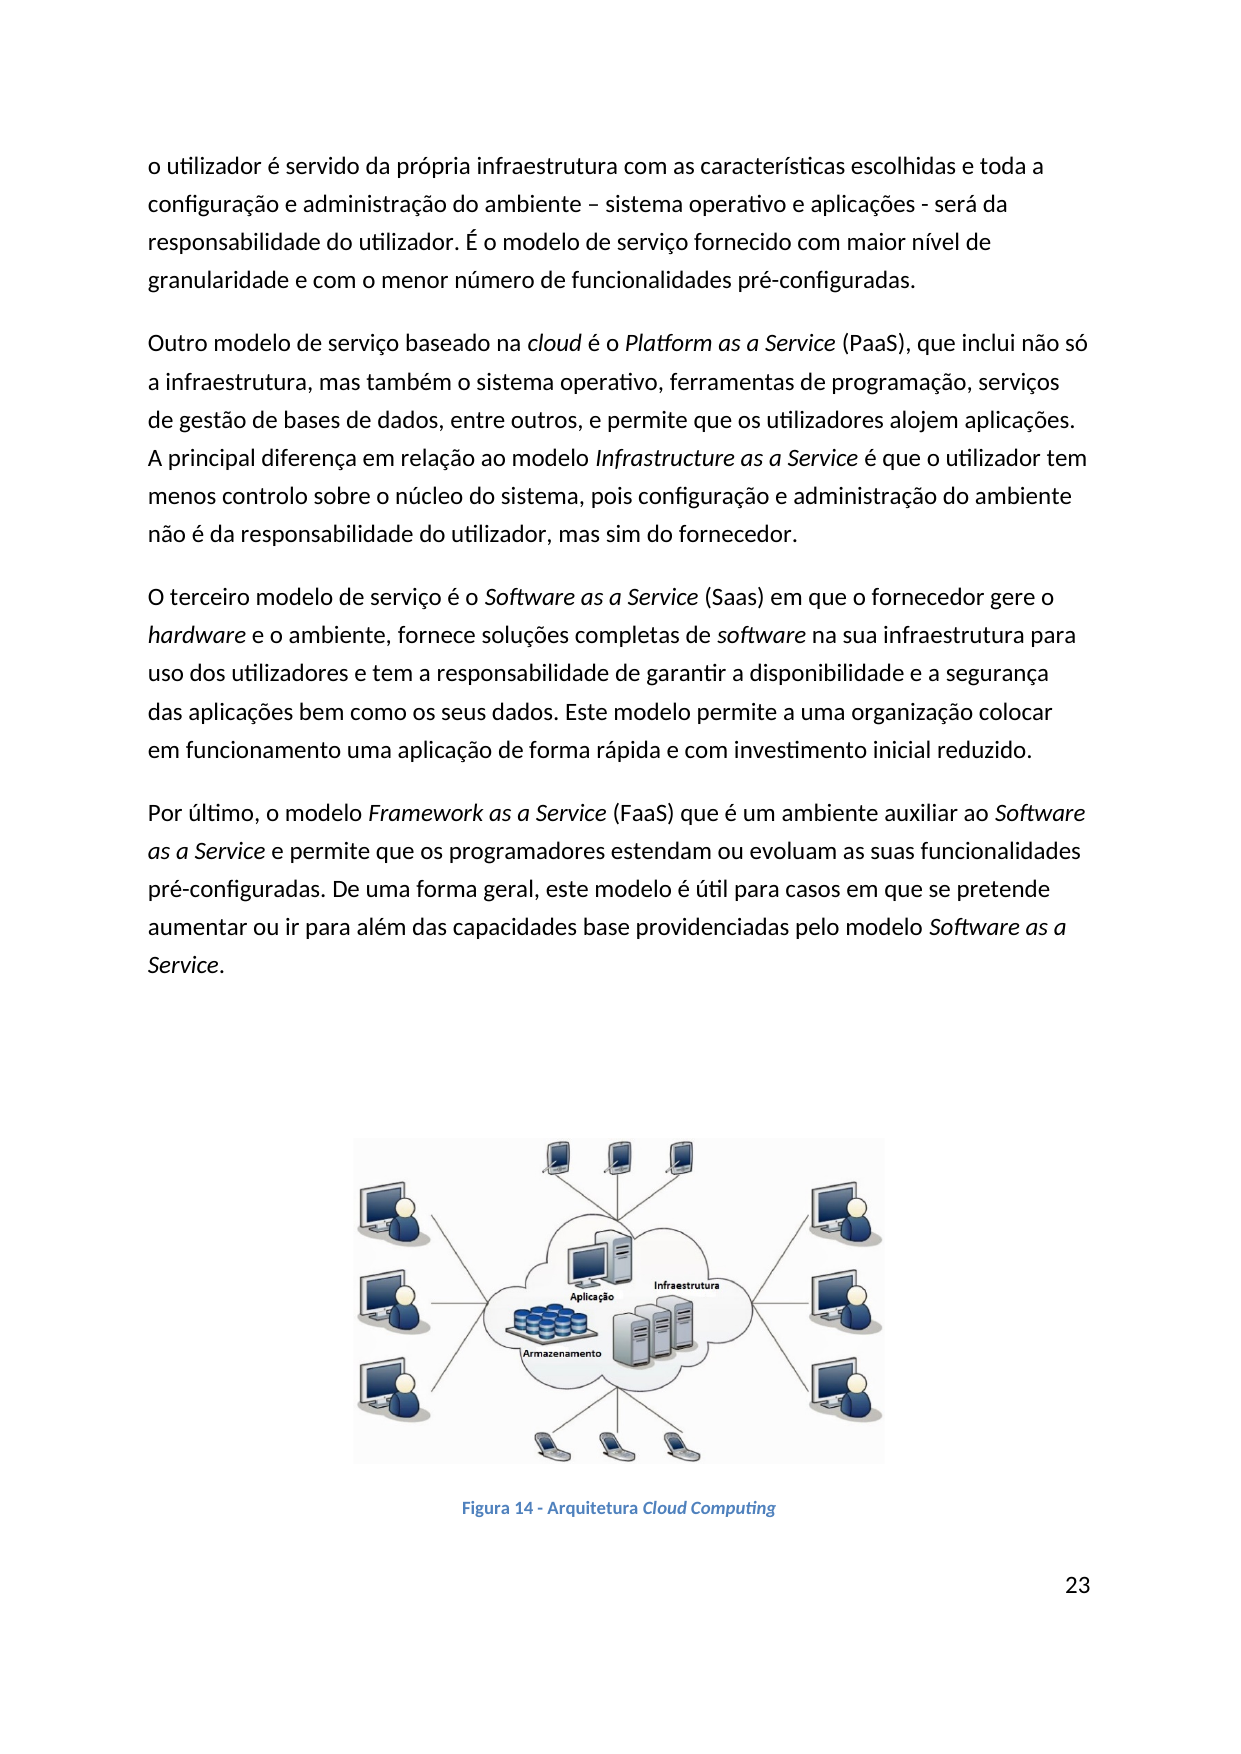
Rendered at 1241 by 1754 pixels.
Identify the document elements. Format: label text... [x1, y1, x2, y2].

text O terceiro modelo de serviço é o Software as a Service (Saas) em que o fornecedor gere o hardware e o ambiente, fornece soluções completas de software na sua infraestrutura para uso dos utilizadores e tem a responsabilidade de garantir a disponibilidade e a segurança das aplicações bem como os seus dados. Este modelo permite a uma organização colocar em funcionamento uma aplicação de forma rápida e com investimento inicial reduzido. [148, 581, 1090, 764]
text Por último, o modelo Framework as a Service (FaaS) que é um ambiente auxiliar ao Software as a Service e permite que os programadores estendam ou evoluam as suas funcionalidades pré-configuradas. De uma forma geral, este modelo é útil para casos em que se pretende aumentar ou ir para além das capacidades base providenciadas pelo modelo Software as a Service. [148, 797, 1090, 980]
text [148, 150, 1090, 295]
picture [353, 1138, 885, 1464]
text Outro modelo de serviço baseado na cloud é o Platform as a Service (PaaS), que inclui não só a infraestrutura, mas também o sistema operativo, ferramentas de programação, serviços de gestão de bases de dados, entre outros, e permite que os utilizadores alojem aplicações. A principal diferença em relação ao modelo Infrastructure as a Service é que o utilizador tem menos controlo sobre o núcleo do sistema, pois configuração e administração do ambiente não é da responsabilidade do utilizador, mas sim do fornecedor. [148, 327, 1090, 549]
